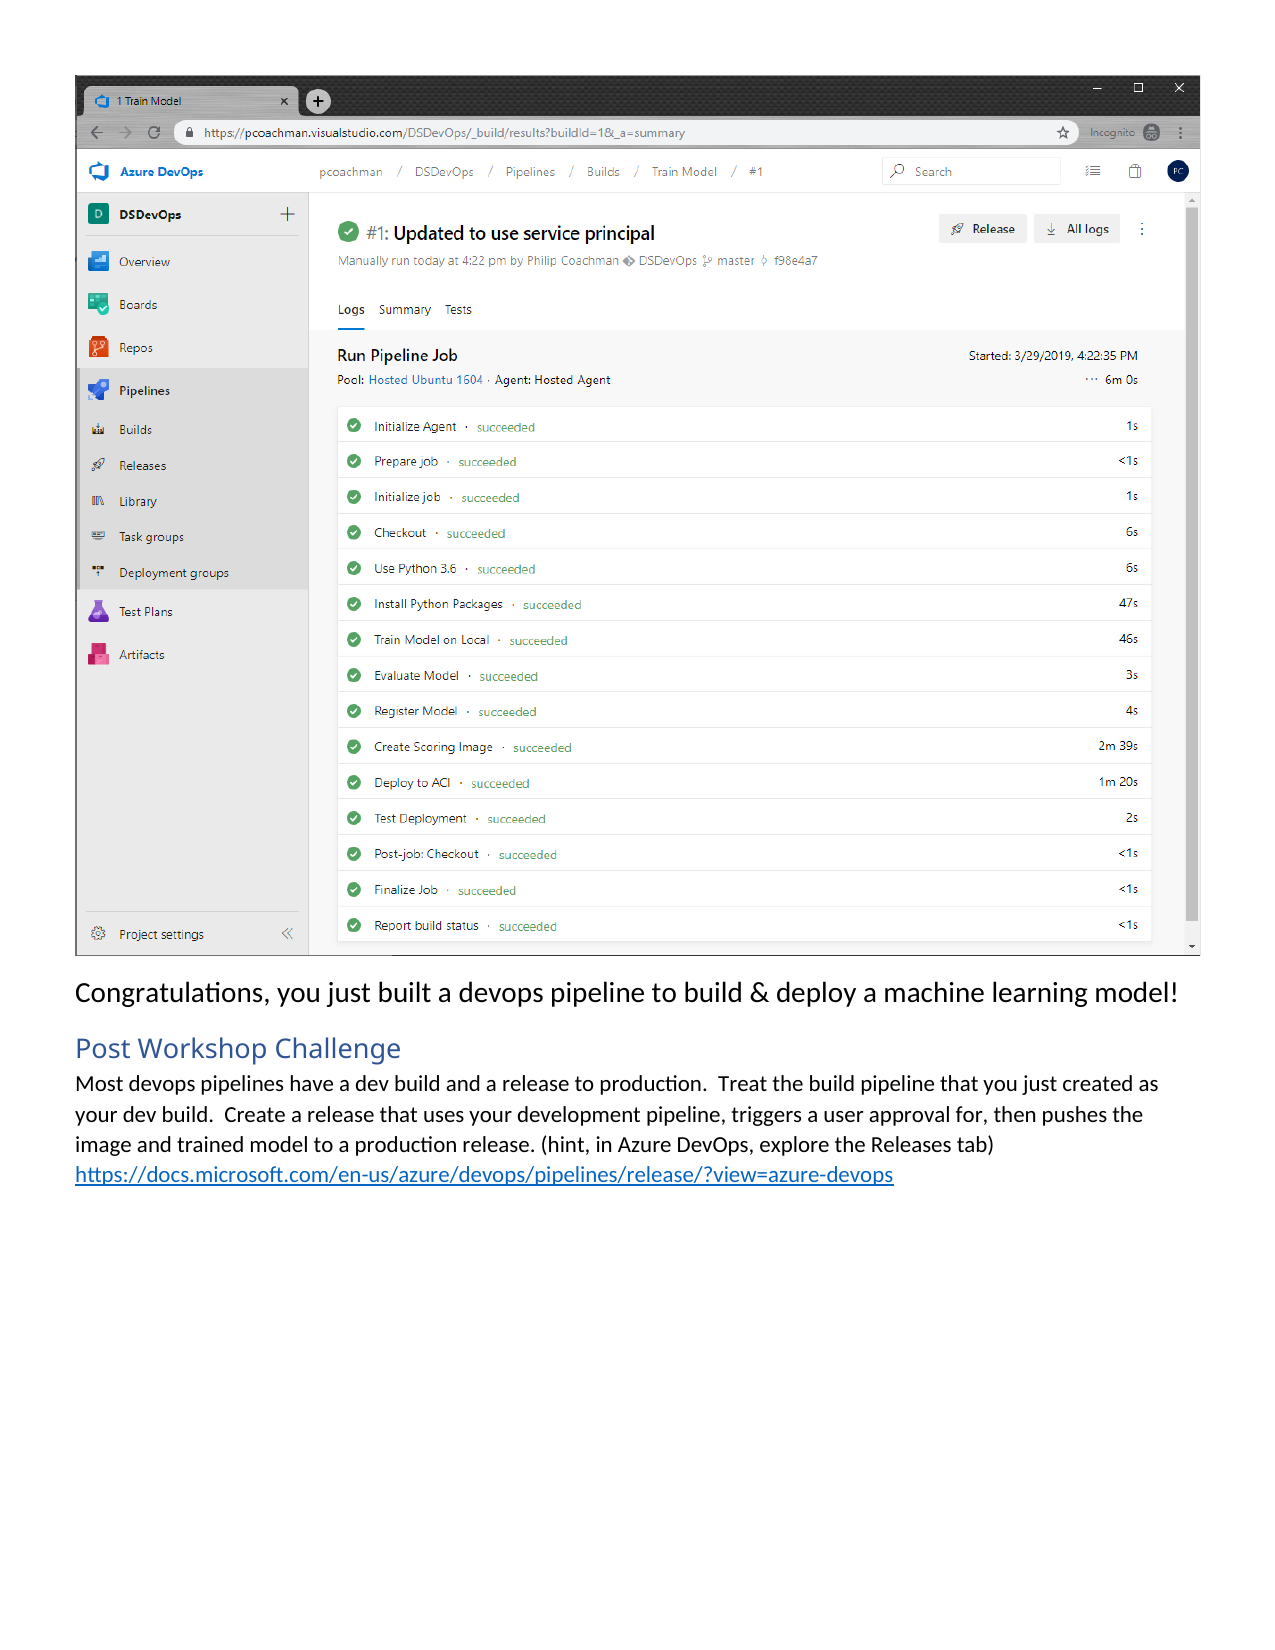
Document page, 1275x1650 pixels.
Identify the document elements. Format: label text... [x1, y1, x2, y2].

picture [75, 75, 1200, 956]
subtitle Post Workshop Challenge [75, 1030, 1200, 1067]
text Most devops pipelines have a dev build and a release to production. Treat the build pipeline that you just created as your dev build. Create a release that uses your development pipeline, triggers a user approval for, then pushes the image and trained model to a production release. (hint, in Azure DevOps, explore the Releases tab) https://docs.microsoft.com/en-us/azure/devops/pipelines/release/?view=azure-devops [75, 1069, 1200, 1188]
text Congratulations, you just built a devops pipeline to build & deploy a machine learning model! [75, 974, 1200, 1010]
